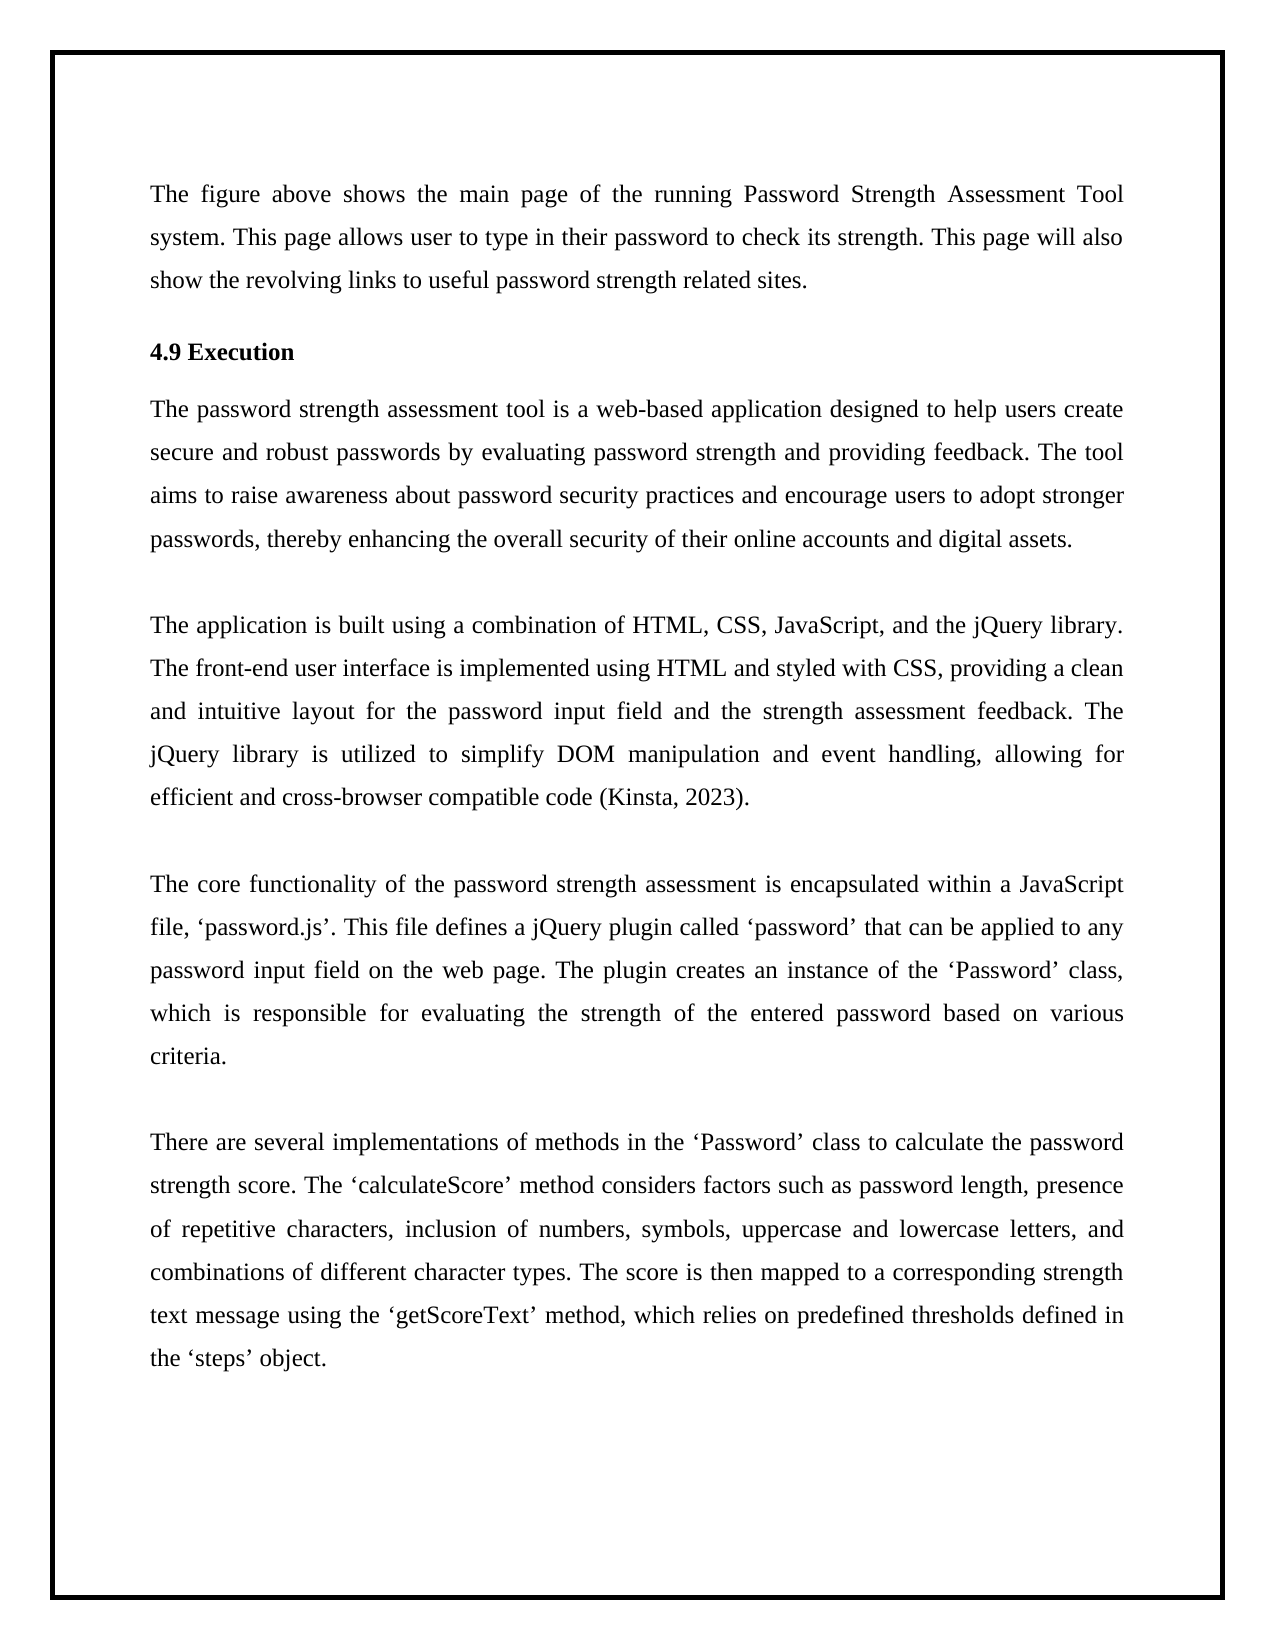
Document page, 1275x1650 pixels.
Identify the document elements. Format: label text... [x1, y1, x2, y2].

text The figure above shows the main page of the running Password Strength Assessment Tool system. This page allows user to type in their password to check its strength. This page will also show the revolving links to useful password strength related sites. [150, 179, 1125, 294]
text The password strength assessment tool is a web-based application designed to help users create secure and robust passwords by evaluating password strength and providing feedback. The tool aims to raise awareness about password security practices and encourage users to adopt stronger passwords, thereby enhancing the overall security of their online accounts and digital assets. [150, 394, 1125, 552]
text The application is built using a combination of HTML, CSS, JavaScript, and the jQuery library. The front-end user interface is implemented using HTML and styled with CSS, providing a clean and intuitive layout for the password input field and the strength assessment feedback. The jQuery library is utilized to simplify DOM manipulation and event handling, allowing for efficient and cross-browser compatible code (Kinsta, 2023). [150, 610, 1125, 811]
text There are several implementations of methods in the ‘Password’ class to calculate the password strength score. The ‘calculateScore’ method considers factors such as password length, presence of repetitive characters, inclusion of numbers, symbols, uppercase and lowercase letters, and combinations of different character types. The score is then mapped to a corresponding strength text message using the ‘getScoreText’ method, which relies on predefined thresholds defined in the ‘steps’ object. [150, 1127, 1125, 1372]
text The core functionality of the password strength assessment is encapsulated within a JavaScript file, ‘password.js’. This file defines a jQuery plugin called ‘password’ that can be applied to any password input field on the web page. The plugin creates an instance of the ‘Password’ class, which is responsible for evaluating the strength of the entered password based on various criteria. [150, 869, 1125, 1070]
subtitle 4.9 Execution [150, 337, 1125, 366]
